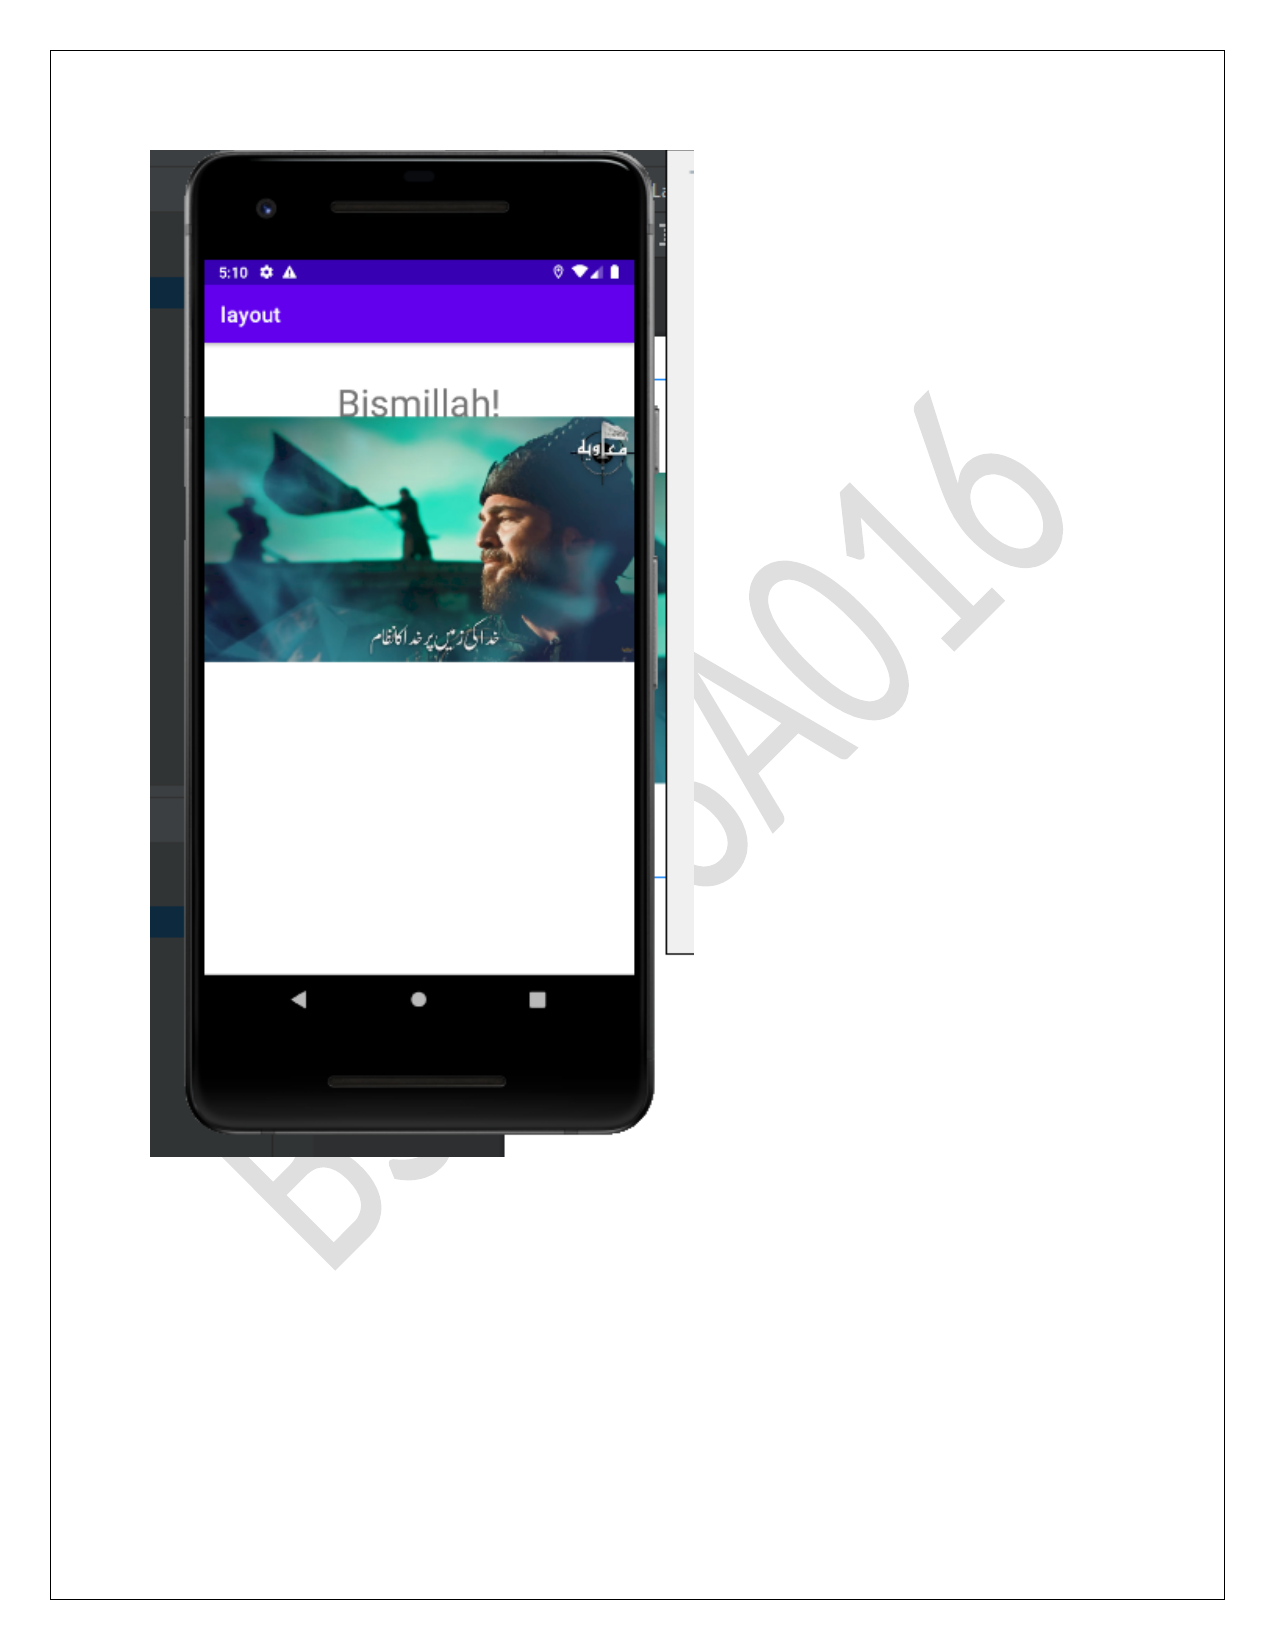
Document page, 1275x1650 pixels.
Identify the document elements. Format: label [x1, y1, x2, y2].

picture [150, 150, 694, 1157]
